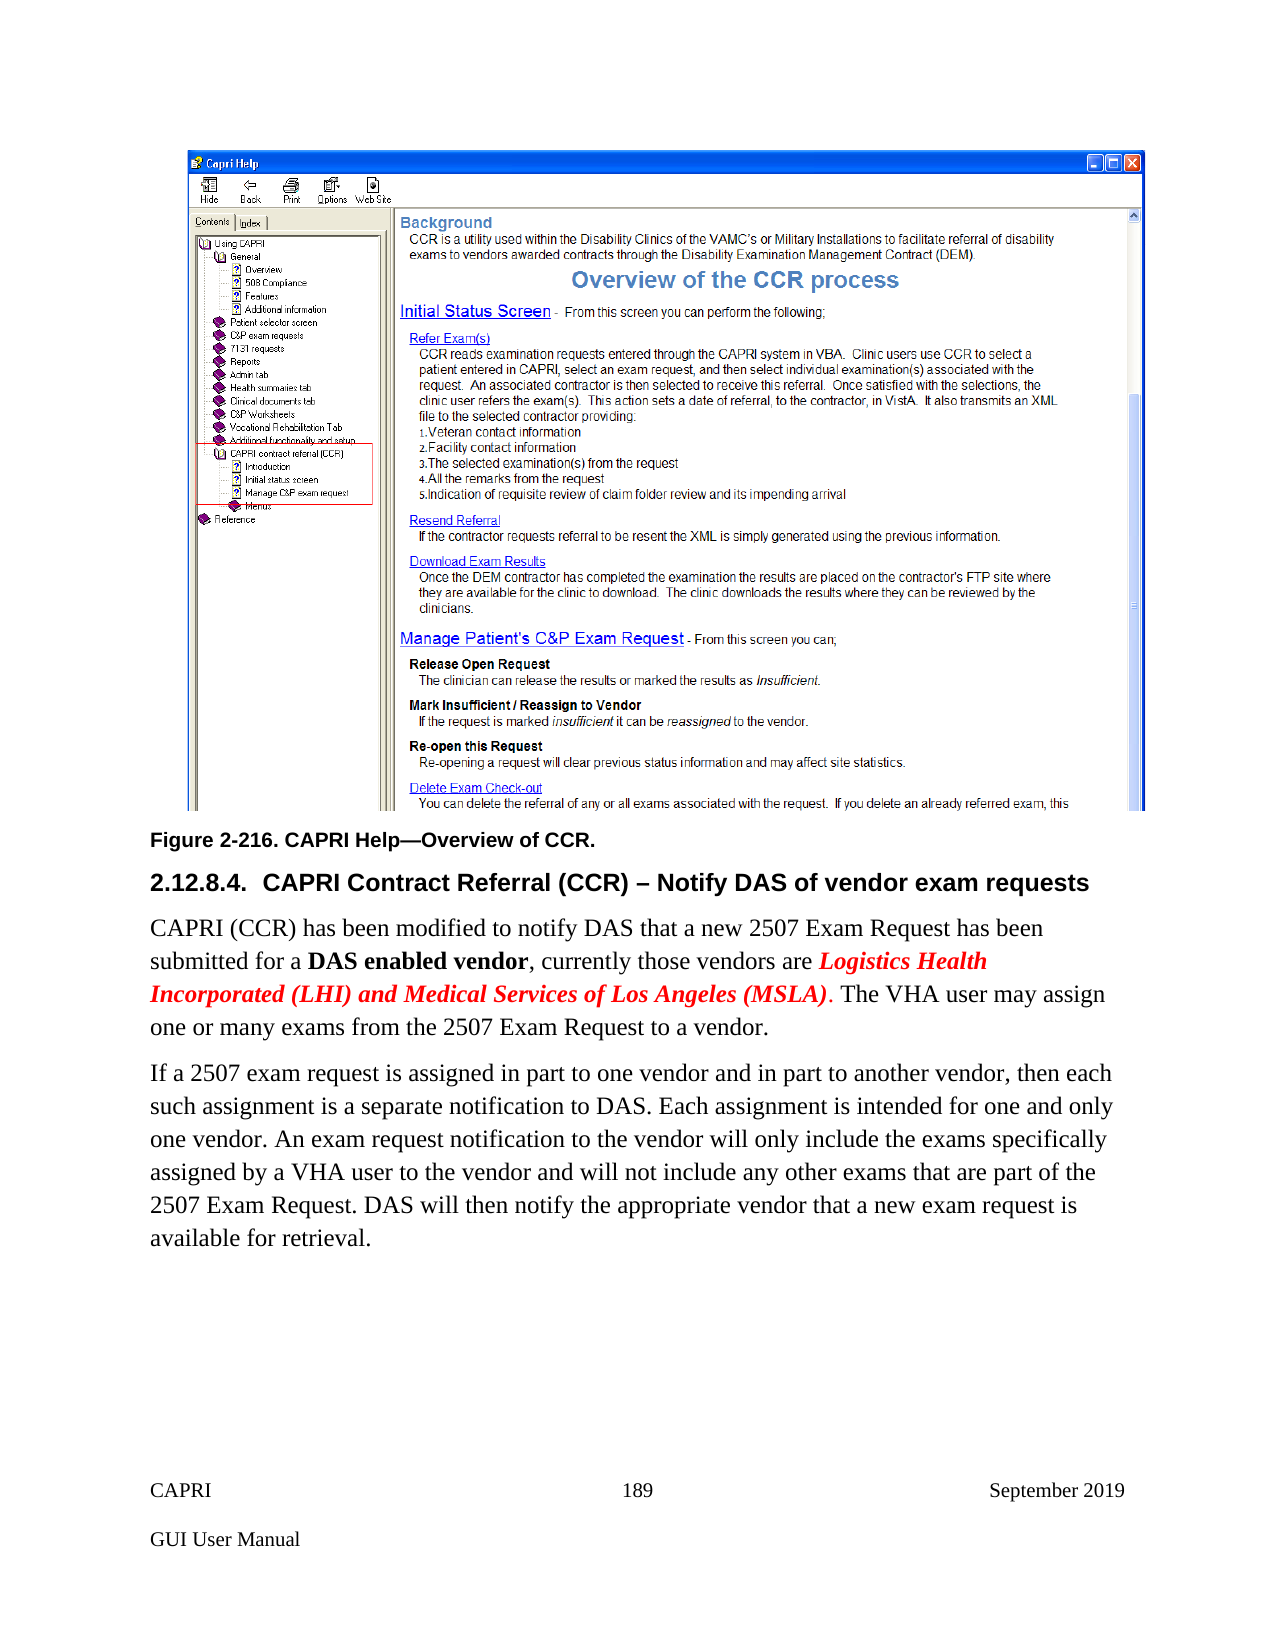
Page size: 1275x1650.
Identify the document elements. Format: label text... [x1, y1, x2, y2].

subtitle CAPRI Contract Referral (CCR) – Notify DAS of vendor exam requests [150, 868, 1125, 896]
text CAPRI (CCR) has been modified to notify DAS that a new 2507 Exam Request has been submitted for a DAS enabled vendor, currently those vendors are Logistics Health Incorporated (LHI) and Medical Services of Los Angeles (MSLA). The VHA user may assign one or many exams from the 2507 Exam Request to a vendor. [150, 913, 1125, 1041]
picture [187, 150, 1146, 811]
text If a 2507 exam request is assigned in part to one vendor and in part to another vendor, then each such assignment is a separate notification to DAS. Each assignment is intended for one and only one vendor. An exam request notification to the vendor will only include the exams specifically assigned by a VHA user to the vendor and will not include any other exams that are part of the 2507 Exam Request. DAS will then notify the appropriate vendor that a new exam request is available for retrieval. [150, 1058, 1125, 1252]
